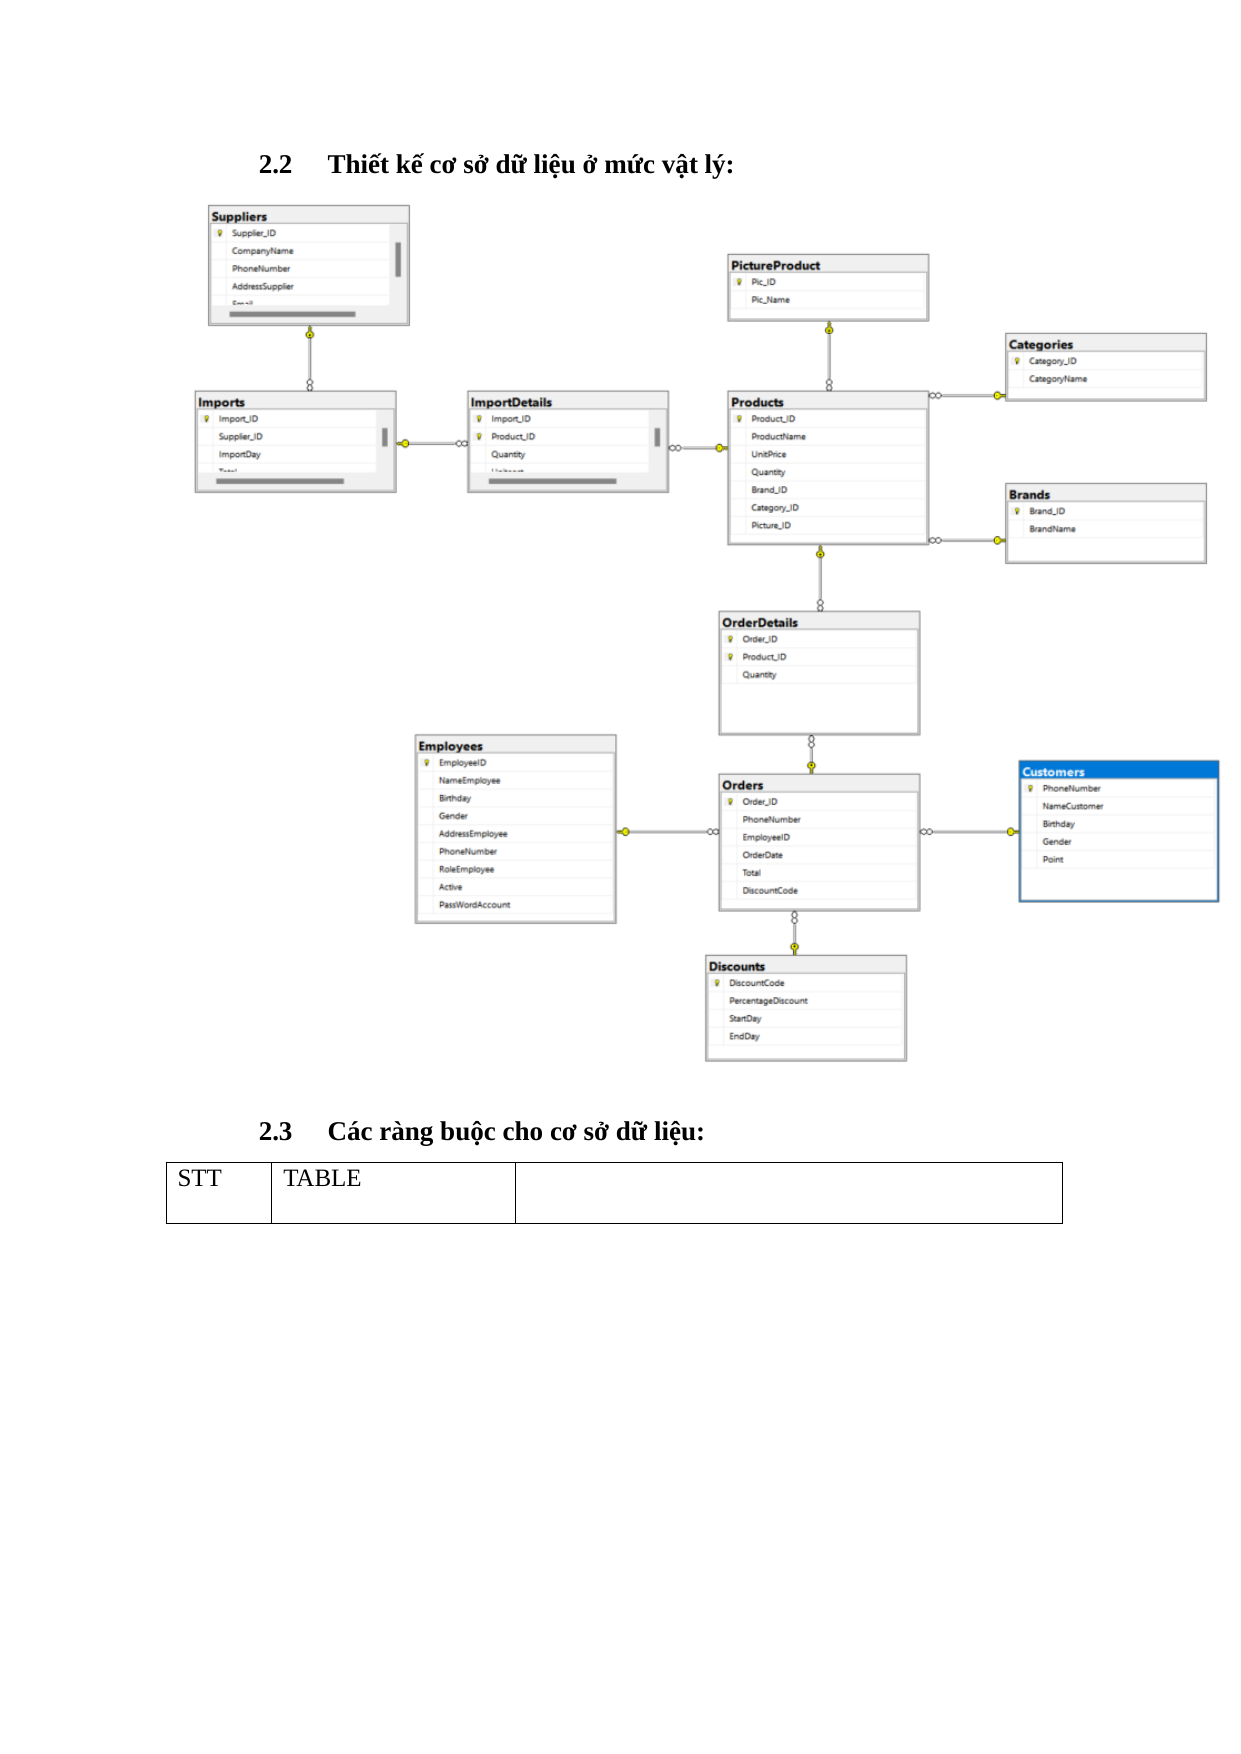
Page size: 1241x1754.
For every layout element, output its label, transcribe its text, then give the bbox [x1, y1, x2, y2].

table_header TABLE [272, 1163, 515, 1222]
table_header STT [167, 1163, 271, 1222]
table_header [516, 1163, 1062, 1222]
picture [177, 194, 1237, 1085]
subtitle Thiết kế cơ sở dữ liệu ở mức vật lý: [221, 148, 1122, 179]
subtitle Các ràng buộc cho cơ sở dữ liệu: [221, 1115, 1122, 1146]
